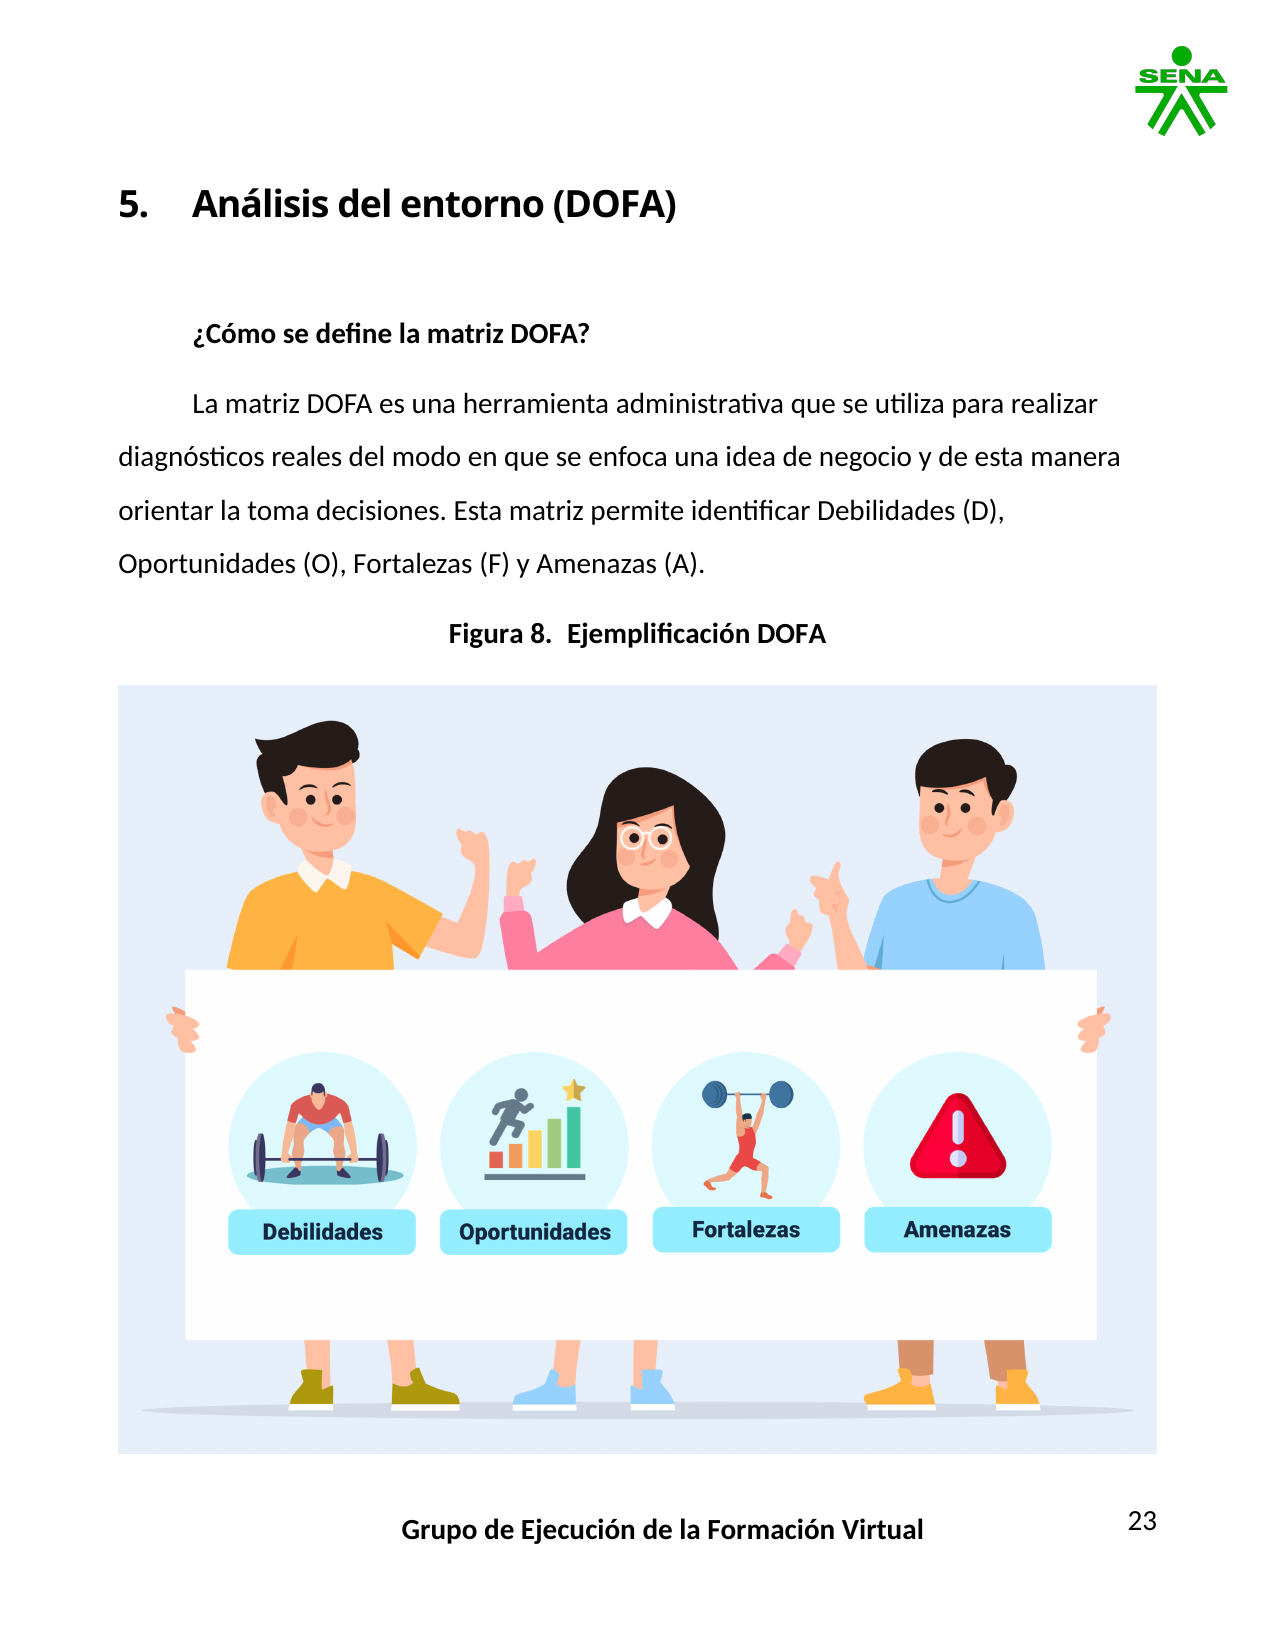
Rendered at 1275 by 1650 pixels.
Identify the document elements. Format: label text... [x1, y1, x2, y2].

text Ejemplificación DOFA [118, 616, 1157, 651]
subtitle Análisis del entorno (DOFA) [118, 177, 1157, 228]
picture [1135, 46, 1228, 136]
text ¿Cómo se define la matriz DOFA? [118, 315, 1157, 351]
picture [118, 685, 1157, 1454]
text La matriz DOFA es una herramienta administrativa que se utiliza para realizar diagnósticos reales del modo en que se enfoca una idea de negocio y de esta manera orientar la toma decisiones. Esta matriz permite identificar Debilidades (D), Oportunidades (O), Fortalezas (F) y Amenazas (A). [118, 385, 1157, 581]
